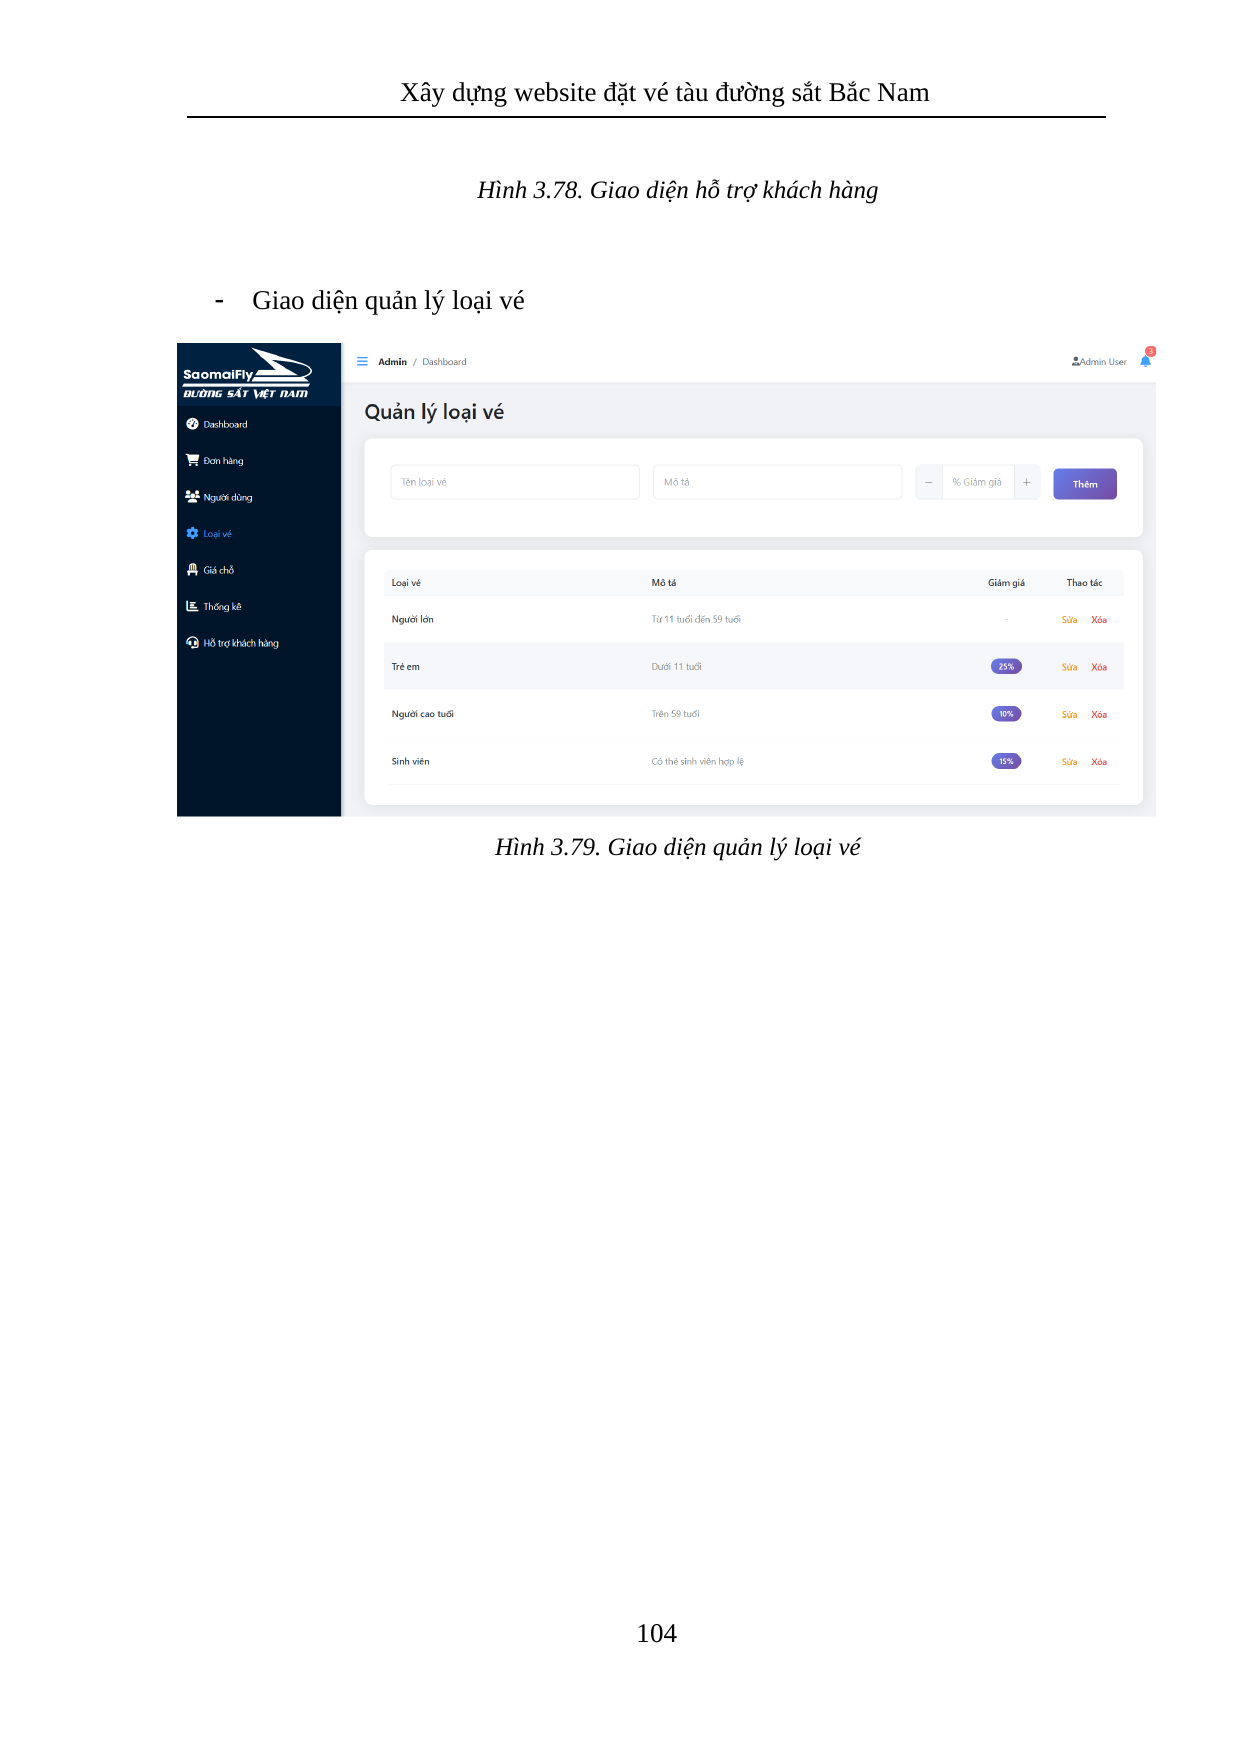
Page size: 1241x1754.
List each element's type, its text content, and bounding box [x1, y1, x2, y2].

list Giao diện quản lý loại vé [214, 284, 1122, 315]
text Hình 3.79. Giao diện quản lý loại vé [177, 832, 1122, 861]
text Hình 3.78. Giao diện hỗ trợ khách hàng [177, 175, 1122, 204]
picture [177, 343, 1157, 817]
